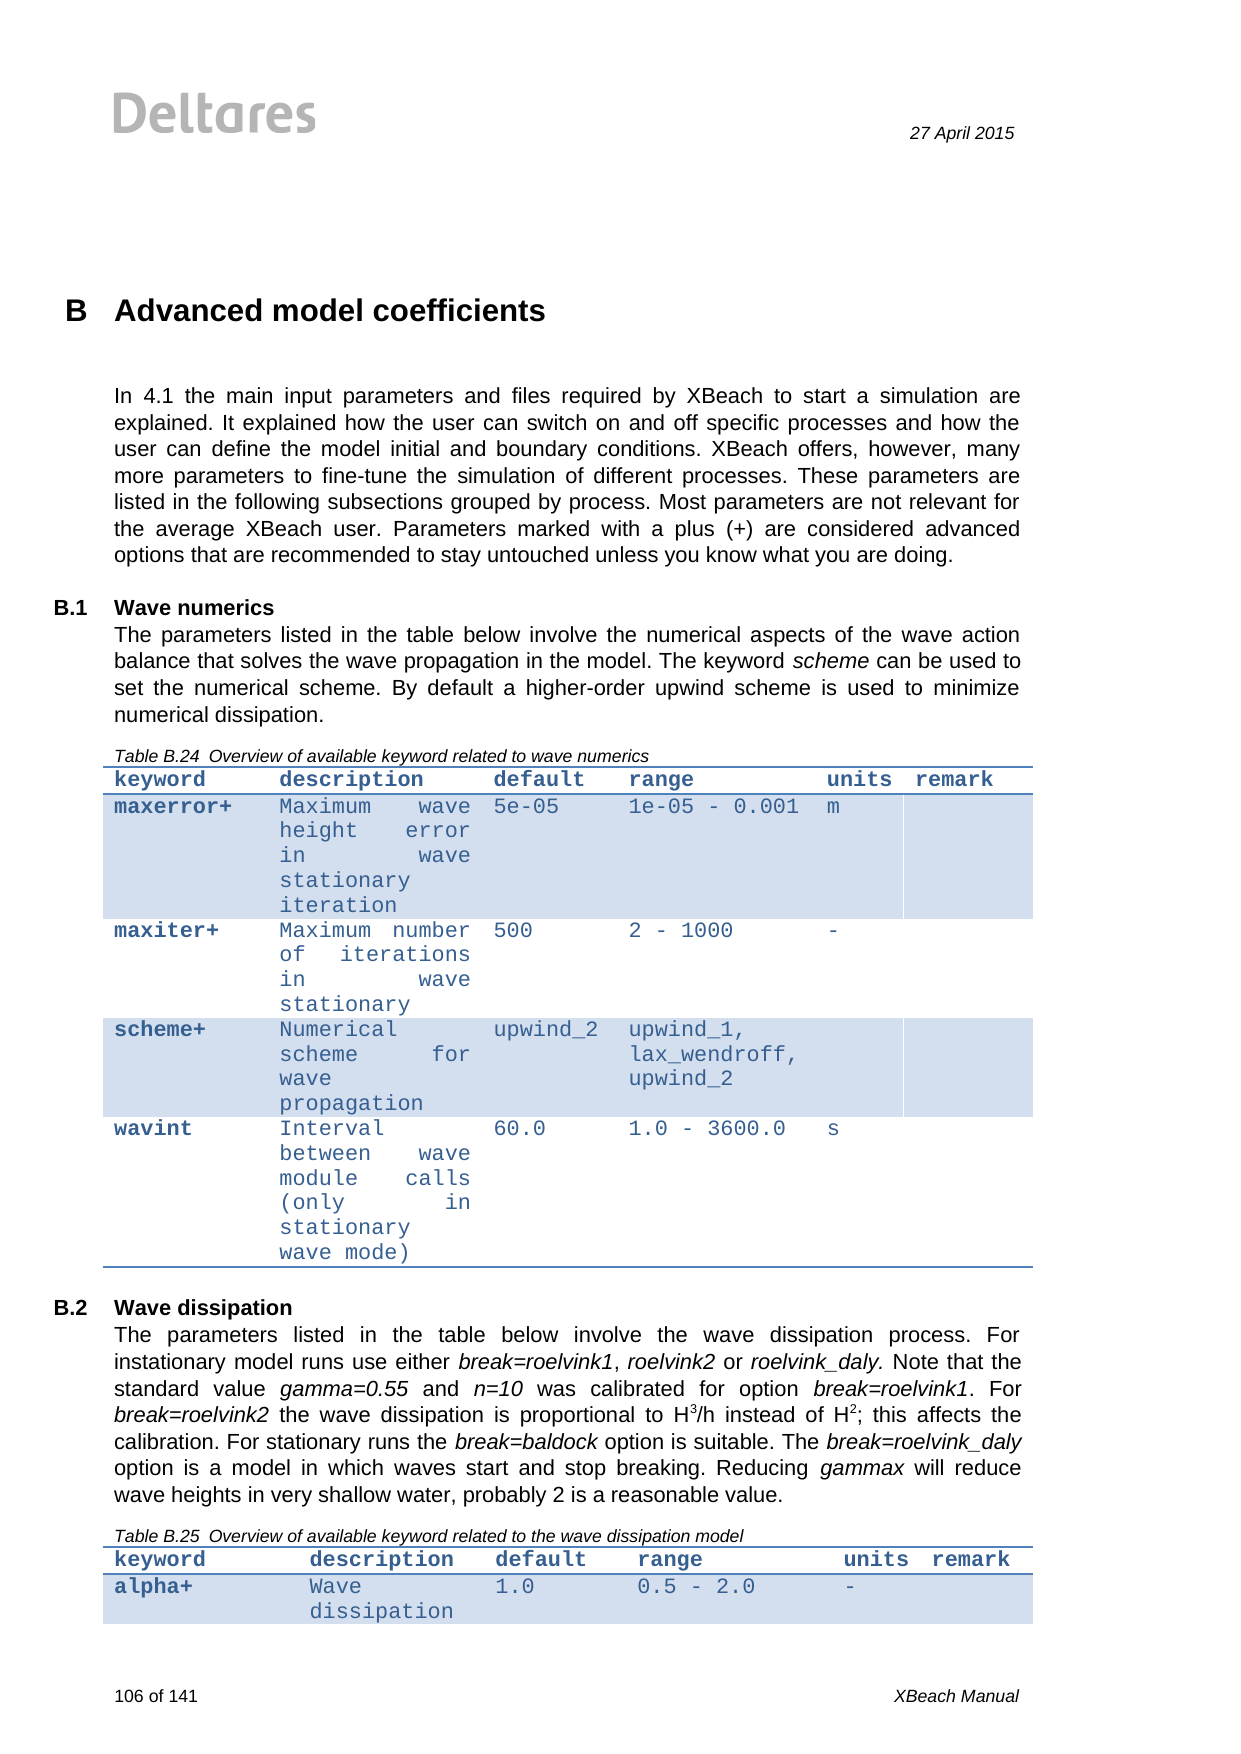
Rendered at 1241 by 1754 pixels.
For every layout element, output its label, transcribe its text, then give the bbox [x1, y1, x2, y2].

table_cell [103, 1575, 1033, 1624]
subtitle Advanced model coefficients [87, 292, 1022, 328]
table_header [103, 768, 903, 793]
subtitle Wave numerics [87, 594, 1022, 621]
subtitle Wave dissipation [87, 1294, 1022, 1321]
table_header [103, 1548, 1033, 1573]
text The parameters listed in the table below involve the wave dissipation process. For instationary model runs use either break=roelvink1, roelvink2 or roelvink_daly. Note that the standard value gamma=0.55 and n=10 was calibrated for option break=roelvink1. For break=roelvink2 the wave dissipation is proportional to H3/h instead of H2; this affects the calibration. For stationary runs the break=baldock option is suitable. The break=roelvink_daly option is a model in which waves start and stop breaking. Reducing gammax will reduce wave heights in very shallow water, probably 2 is a reasonable value. [114, 1321, 1022, 1507]
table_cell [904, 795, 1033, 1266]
text In 4.1 the main input parameters and files required by XBeach to start a simulation are explained. It explained how the user can switch on and off specific processes and how the user can define the model initial and boundary conditions. XBeach offers, however, many more parameters to fine-tune the simulation of different processes. These parameters are listed in the following subsections grouped by process. Most parameters are not relevant for the average XBeach user. Parameters marked with a plus (+) are considered advanced options that are recommended to stay untouched unless you know what you are doing. [114, 381, 1022, 567]
picture [113, 75, 315, 133]
text The parameters listed in the table below involve the numerical aspects of the wave action balance that solves the wave propagation in the model. The keyword scheme can be used to set the numerical scheme. By default a higher-order upwind scheme is used to minimize numerical dissipation. [114, 621, 1022, 727]
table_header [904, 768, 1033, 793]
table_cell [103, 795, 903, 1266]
